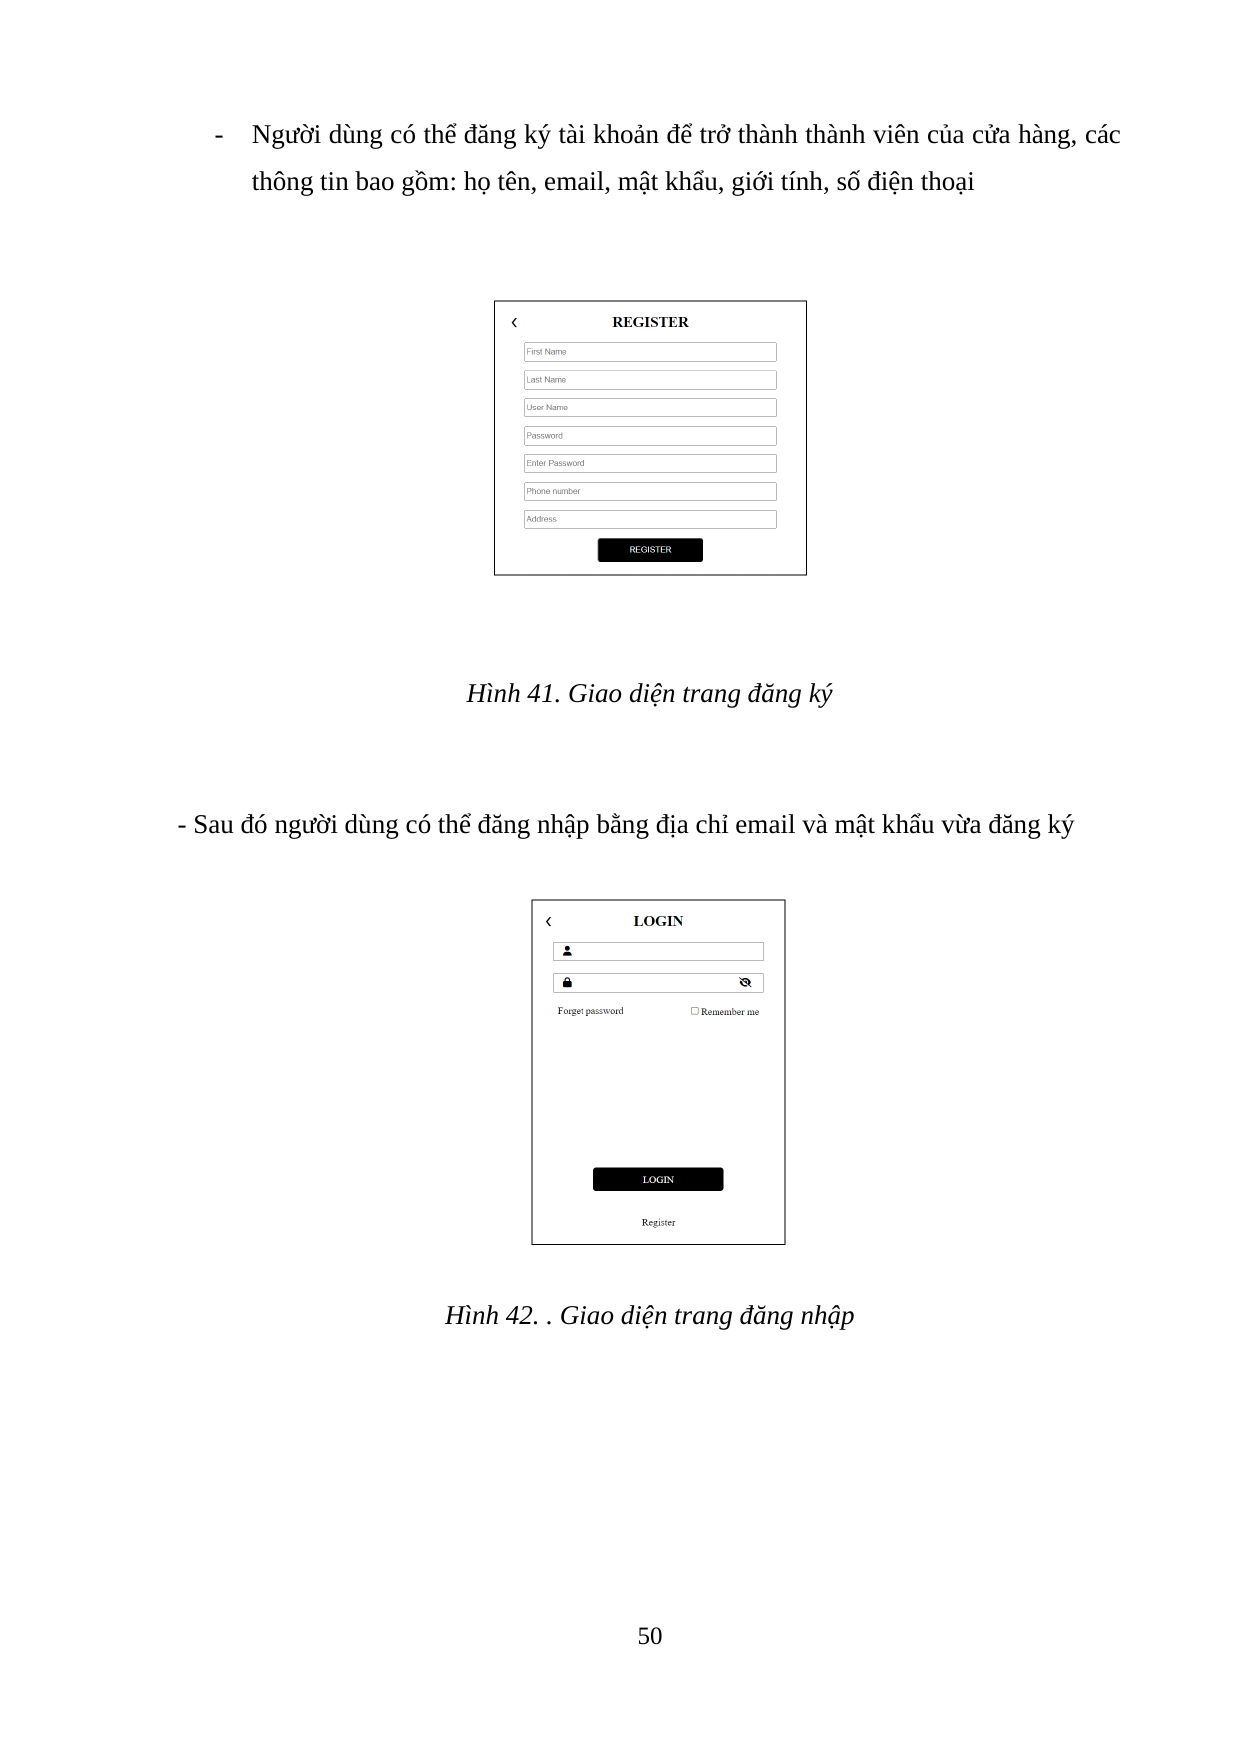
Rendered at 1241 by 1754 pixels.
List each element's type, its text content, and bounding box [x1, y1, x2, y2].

text - Sau đó người dùng có thể đăng nhập bằng địa chỉ email và mật khẩu vừa đăng ký [177, 808, 1122, 840]
list Người dùng có thể đăng ký tài khoản để trở thành thành viên của cửa hàng, các thông tin bao gồm: họ tên, email, mật khẩu, giới tính, số điện thoại [214, 118, 1122, 196]
picture [177, 858, 1123, 1294]
text Hình 41. Giao diện trang đăng ký [177, 677, 1122, 708]
text Hình 42. . Giao diện trang đăng nhập [177, 1299, 1122, 1330]
picture [177, 258, 1123, 672]
